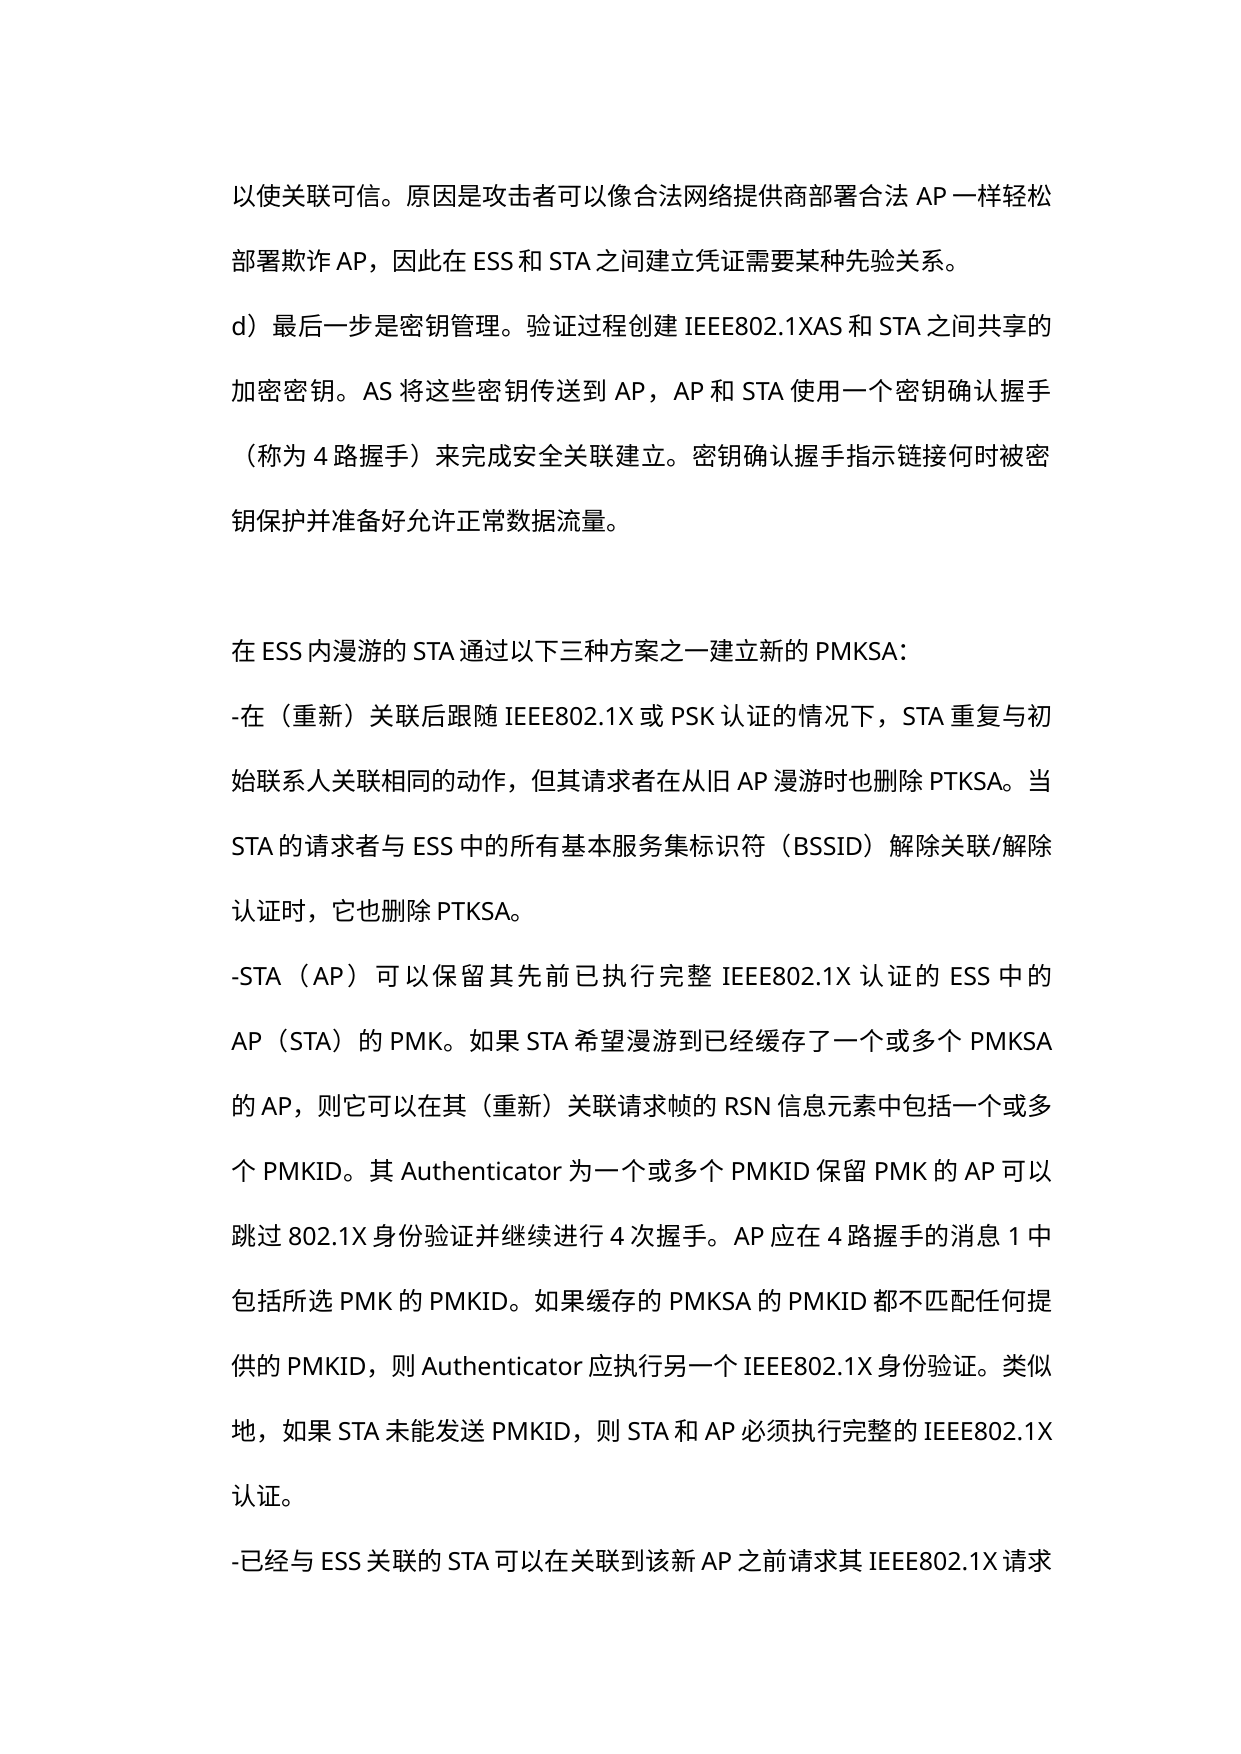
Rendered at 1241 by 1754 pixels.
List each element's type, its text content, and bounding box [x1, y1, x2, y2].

text -STA（AP）可以保留其先前已执行完整IEEE802.1X认证的ESS中的AP（STA）的PMK。如果STA希望漫游到已经缓存了一个或多个PMKSA的AP，则它可以在其（重新）关联请求帧的RSN信息元素中包括一个或多个PMKID。其Authenticator为一个或多个PMKID保留PMK的AP可以跳过802.1X身份验证并继续进行4次握手。AP应在4路握手的消息1中包括所选PMK的PMKID。如果缓存的PMKSA的PMKID都不匹配任何提供的PMKID，则Authenticator应执行另一个IEEE802.1X身份验证。类似地，如果STA未能发送PMKID，则STA和AP必须执行完整的IEEE802.1X认证。 [231, 942, 1053, 1527]
text -在（重新）关联后跟随IEEE802.1X或PSK认证的情况下，STA重复与初始联系人关联相同的动作，但其请求者在从旧AP漫游时也删除PTKSA。当STA的请求者与ESS中的所有基本服务集标识符（BSSID）解除关联/解除认证时，它也删除PTKSA。 [231, 682, 1053, 942]
text d）最后一步是密钥管理。验证过程创建IEEE802.1XAS和STA之间共享的加密密钥。AS将这些密钥传送到AP，AP和STA使用一个密钥确认握手（称为4路握手）来完成安全关联建立。密钥确认握手指示链接何时被密钥保护并准备好允许正常数据流量。 [231, 292, 1053, 552]
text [231, 1527, 1053, 1592]
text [231, 162, 1053, 292]
text 在ESS内漫游的STA通过以下三种方案之一建立新的PMKSA： [231, 617, 1053, 682]
